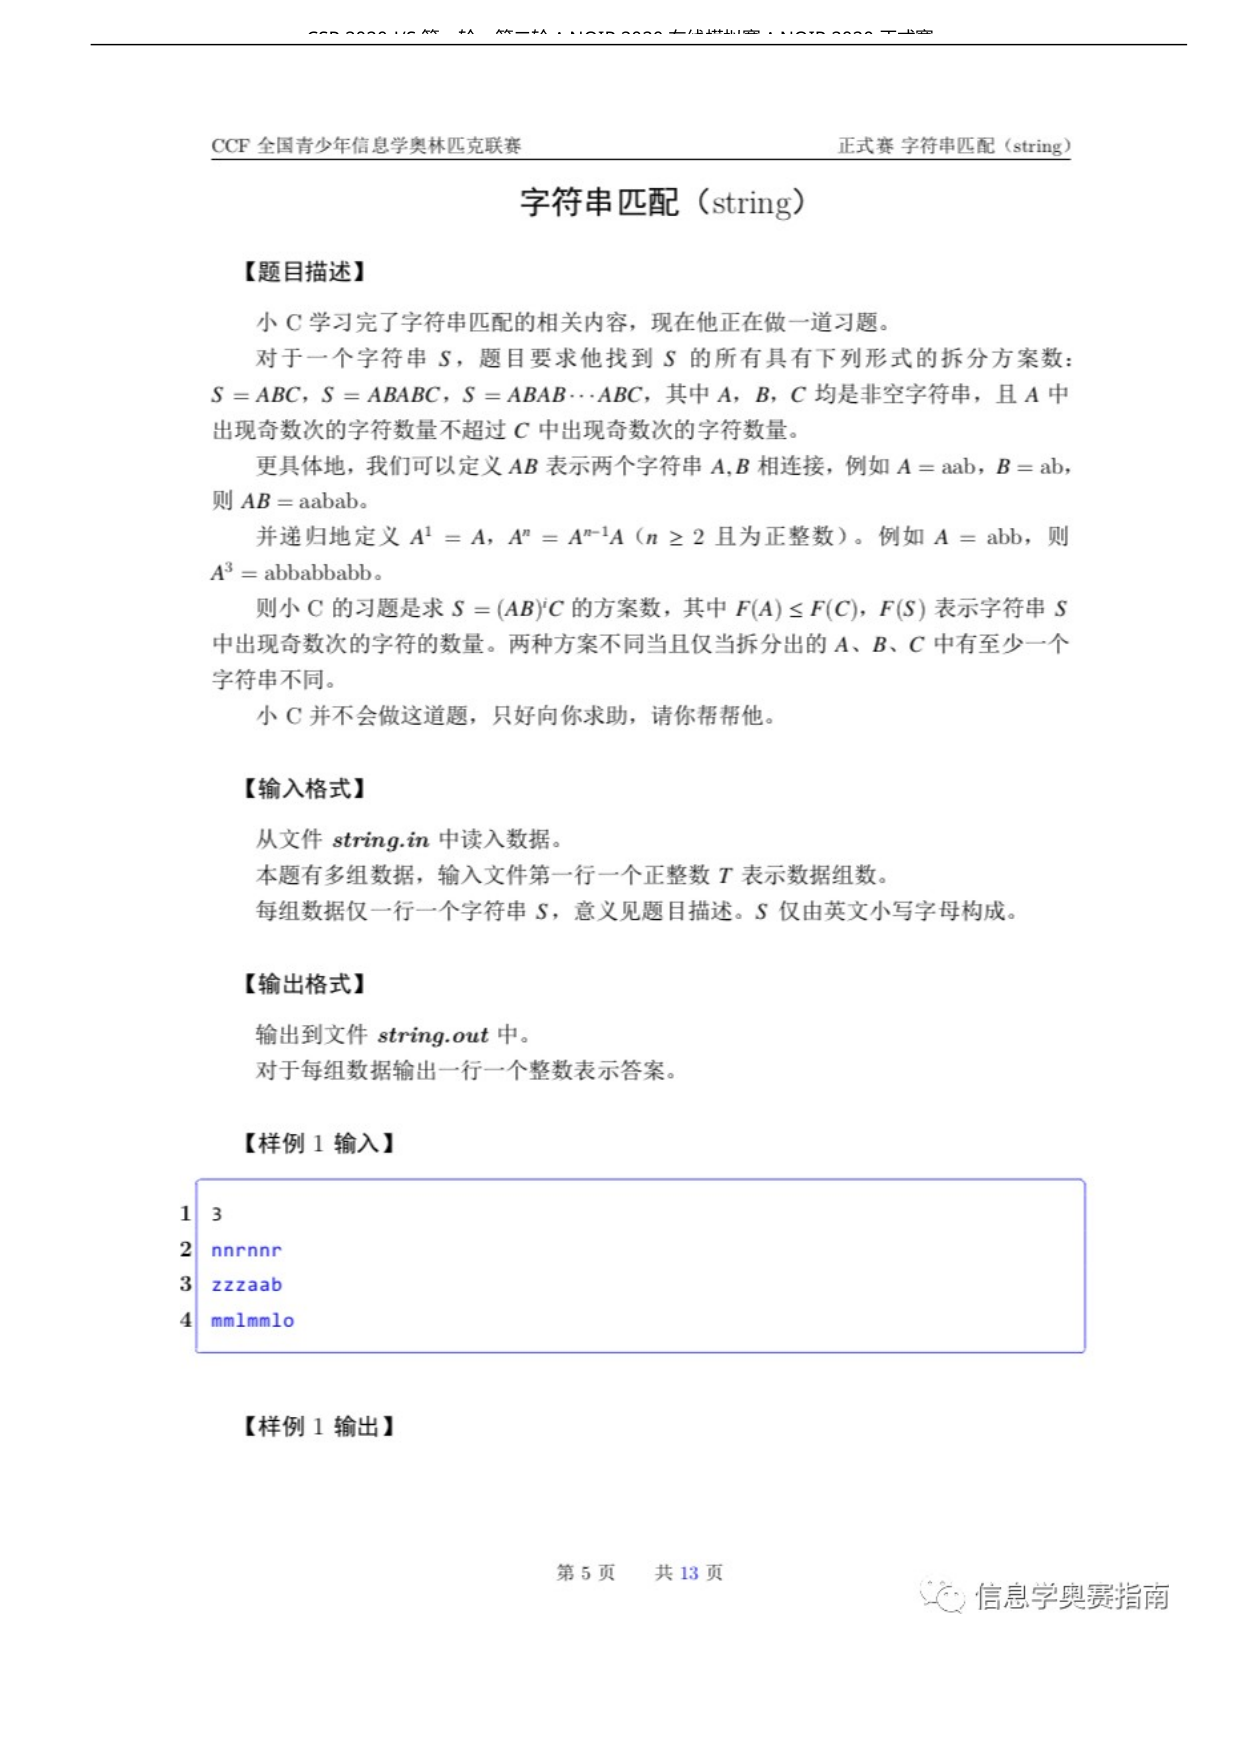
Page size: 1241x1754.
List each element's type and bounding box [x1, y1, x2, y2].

picture [179, 135, 1169, 1614]
